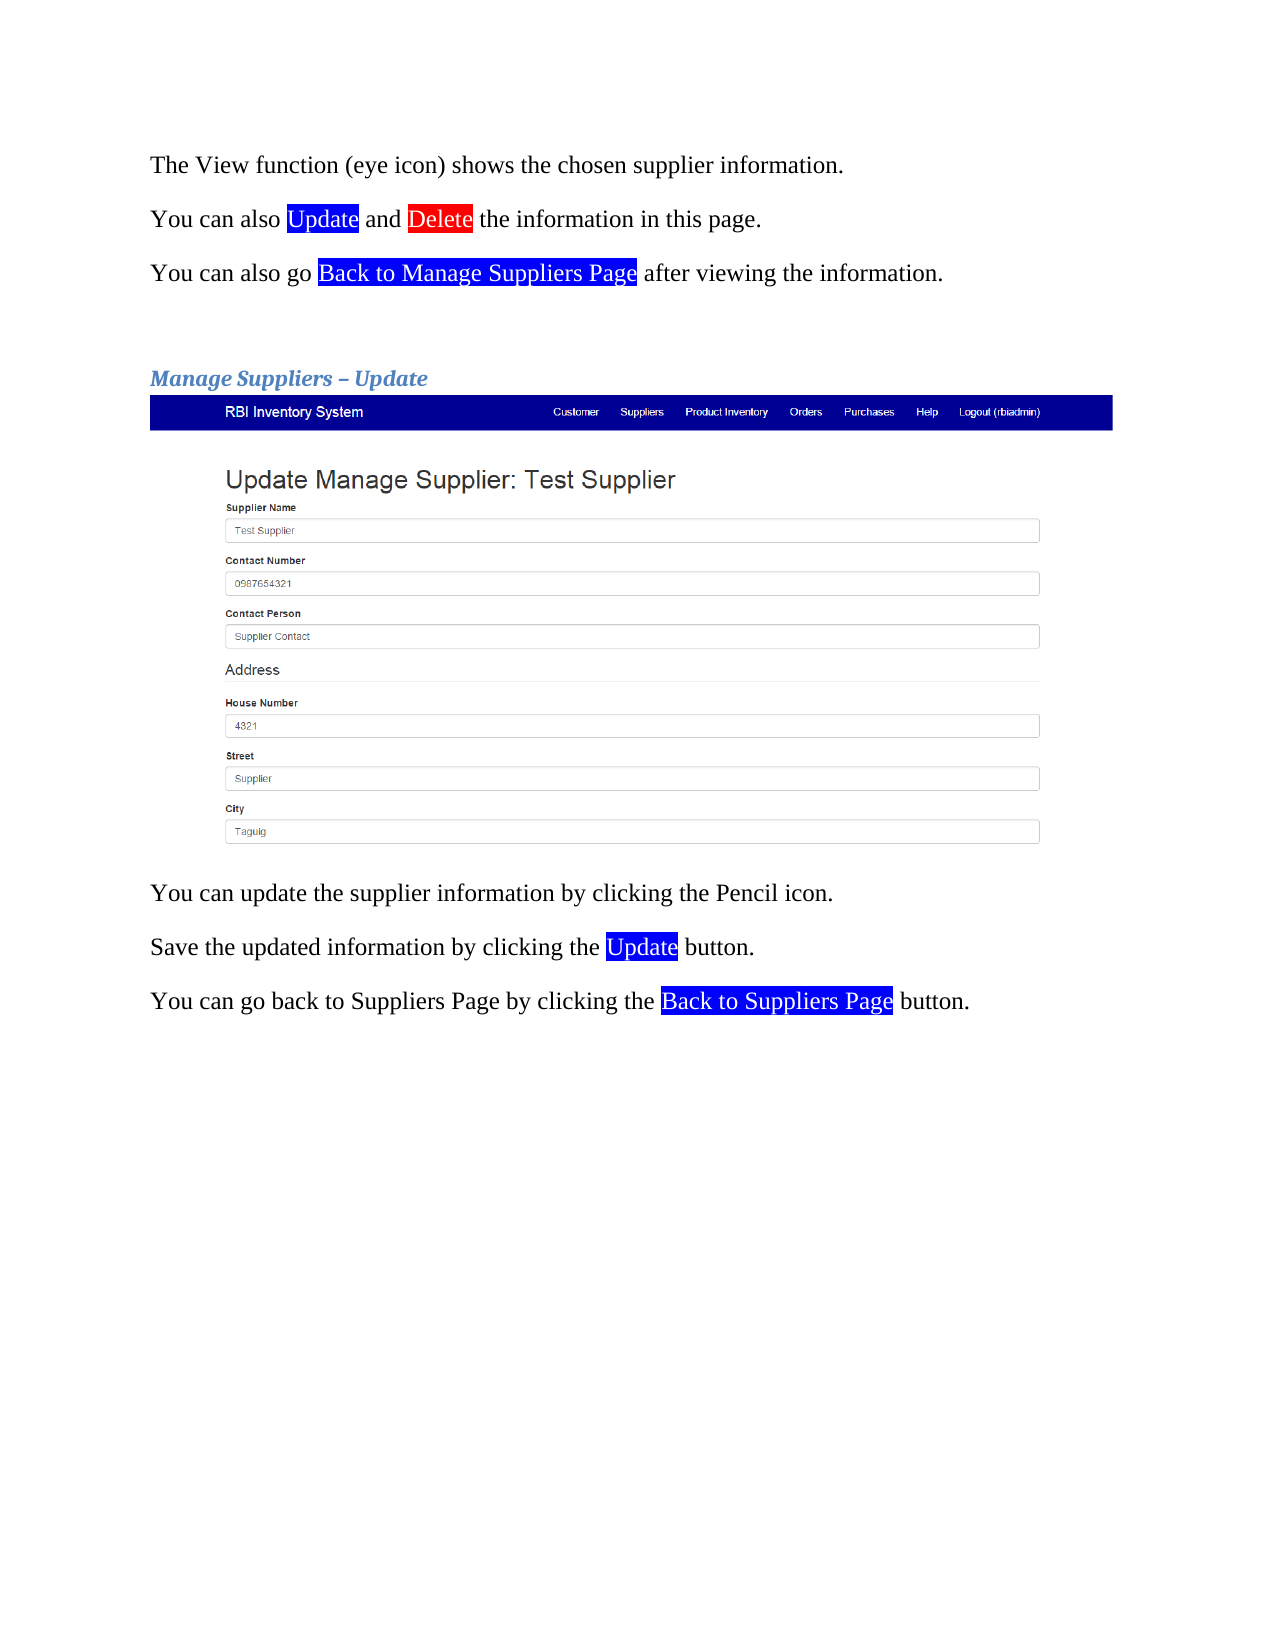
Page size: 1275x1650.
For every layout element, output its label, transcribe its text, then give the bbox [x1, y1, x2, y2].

text Save the updated information by clicking the Update button. [678, 932, 1125, 961]
text The View function (eye icon) shows the chosen supplier information. [150, 150, 1125, 179]
text You can go back to Suppliers Page by clicking the Back to Suppliers Page button. [150, 986, 661, 1015]
text You can also Update and Delete the information in this page. [473, 204, 1125, 233]
picture [150, 395, 1113, 854]
text You can also go Back to Manage Suppliers Page after viewing the information. [150, 258, 318, 286]
text You can go back to Suppliers Page by clicking the Back to Suppliers Page button. [893, 986, 1125, 1015]
text Save the updated information by clicking the Update button. [150, 932, 606, 961]
text You can update the supplier information by clicking the Pencil icon. [150, 878, 1125, 907]
subtitle Manage Suppliers – Update [150, 365, 1125, 392]
text You can also Update and Delete the information in this page. [150, 204, 287, 233]
text You can also go Back to Manage Suppliers Page after viewing the information. [637, 258, 1125, 286]
